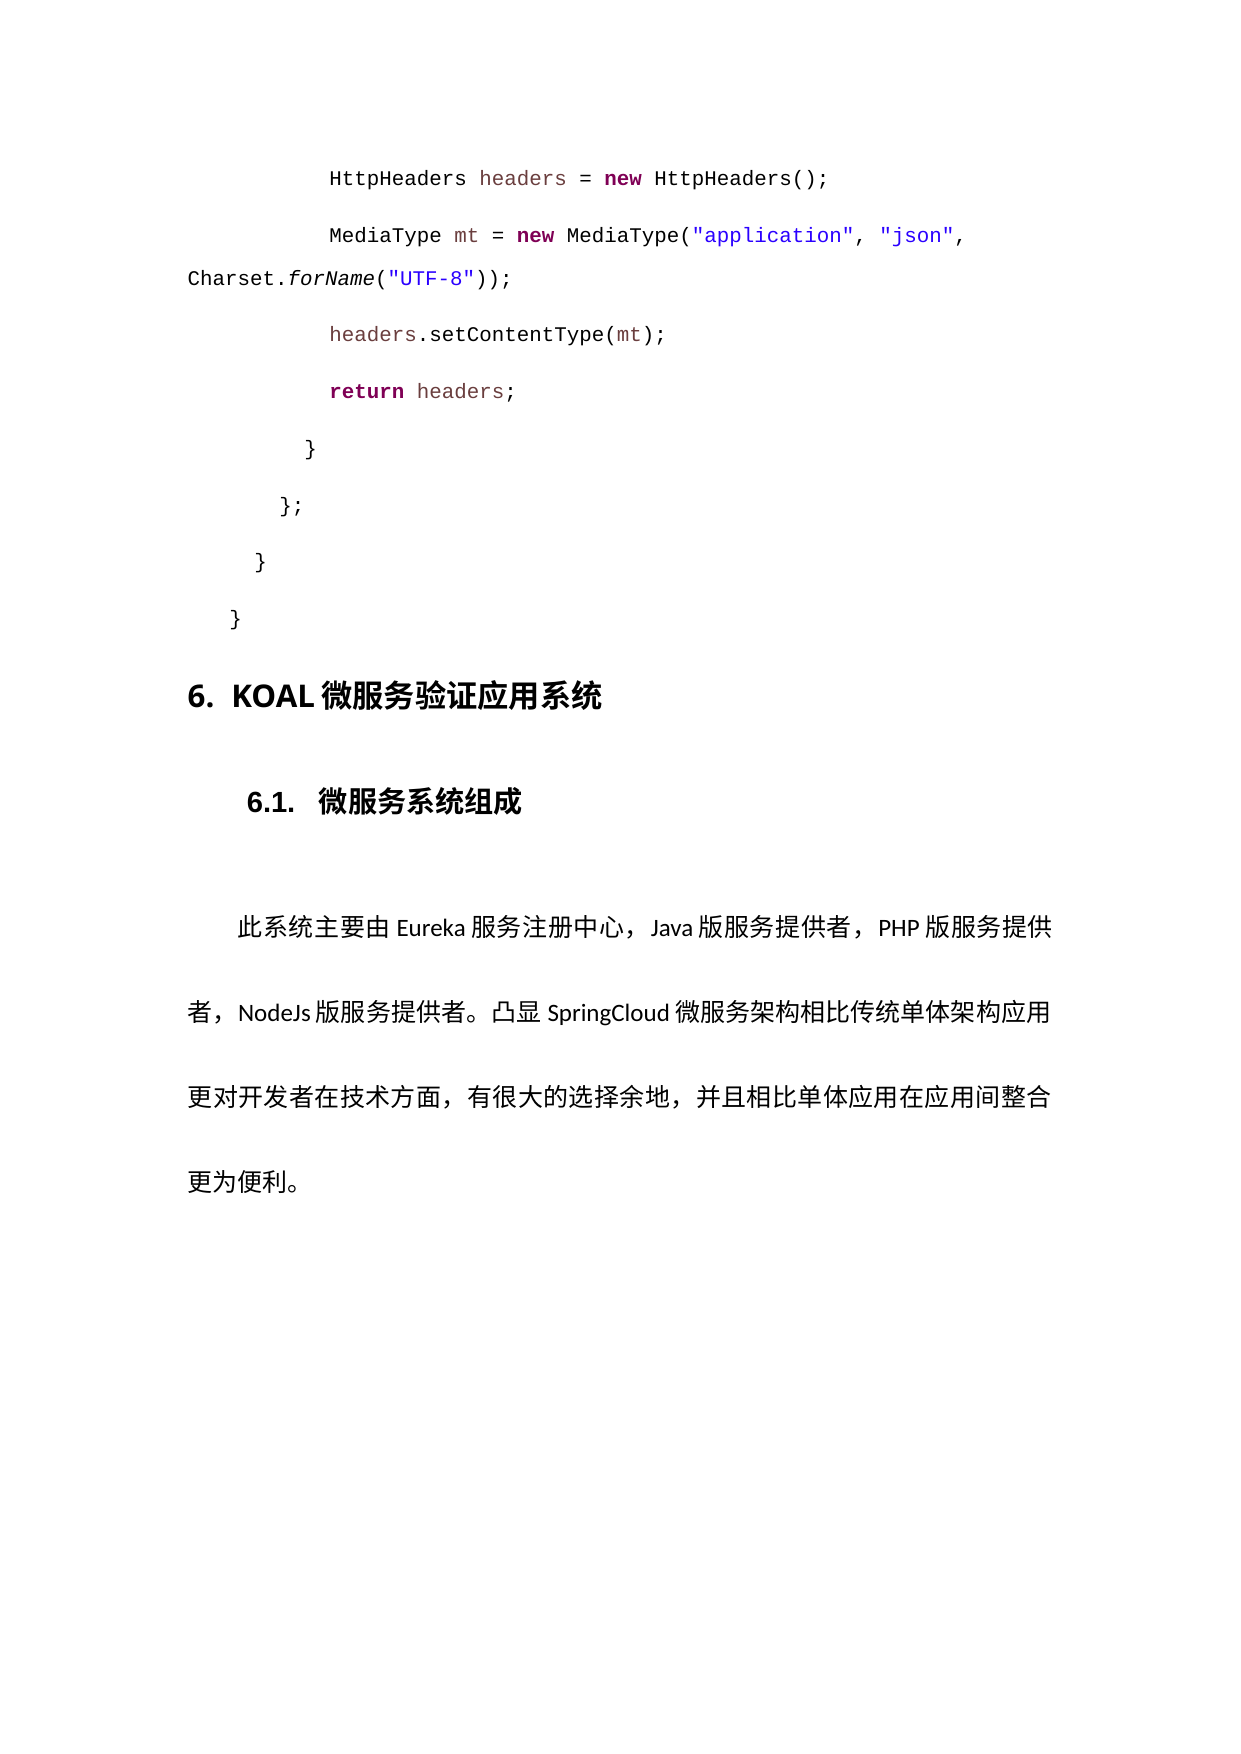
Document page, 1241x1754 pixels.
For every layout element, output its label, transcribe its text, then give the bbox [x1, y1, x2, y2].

text }; [187, 489, 1053, 523]
subtitle KOAL微服务验证应用系统 [187, 660, 1053, 728]
text HttpHeaders headers = new HttpHeaders(); [187, 163, 1053, 197]
subtitle 微服务系统组成 [247, 768, 1053, 836]
text headers.setContentType(mt); [187, 319, 1053, 353]
text 此系统主要由Eureka服务注册中心，Java版服务提供者，PHP版服务提供者，NodeJs版服务提供者。凸显SpringCloud微服务架构相比传统单体架构应用更对开发者在技术方面，有很大的选择余地，并且相比单体应用在应用间整合更为便利。 [187, 894, 1053, 1216]
text return headers; [187, 376, 1053, 410]
text } [187, 603, 1053, 637]
text MediaType mt = new MediaType("application", "json", Charset.forName("UTF-8")); [187, 220, 1053, 296]
text } [187, 433, 1053, 467]
text } [187, 546, 1053, 580]
